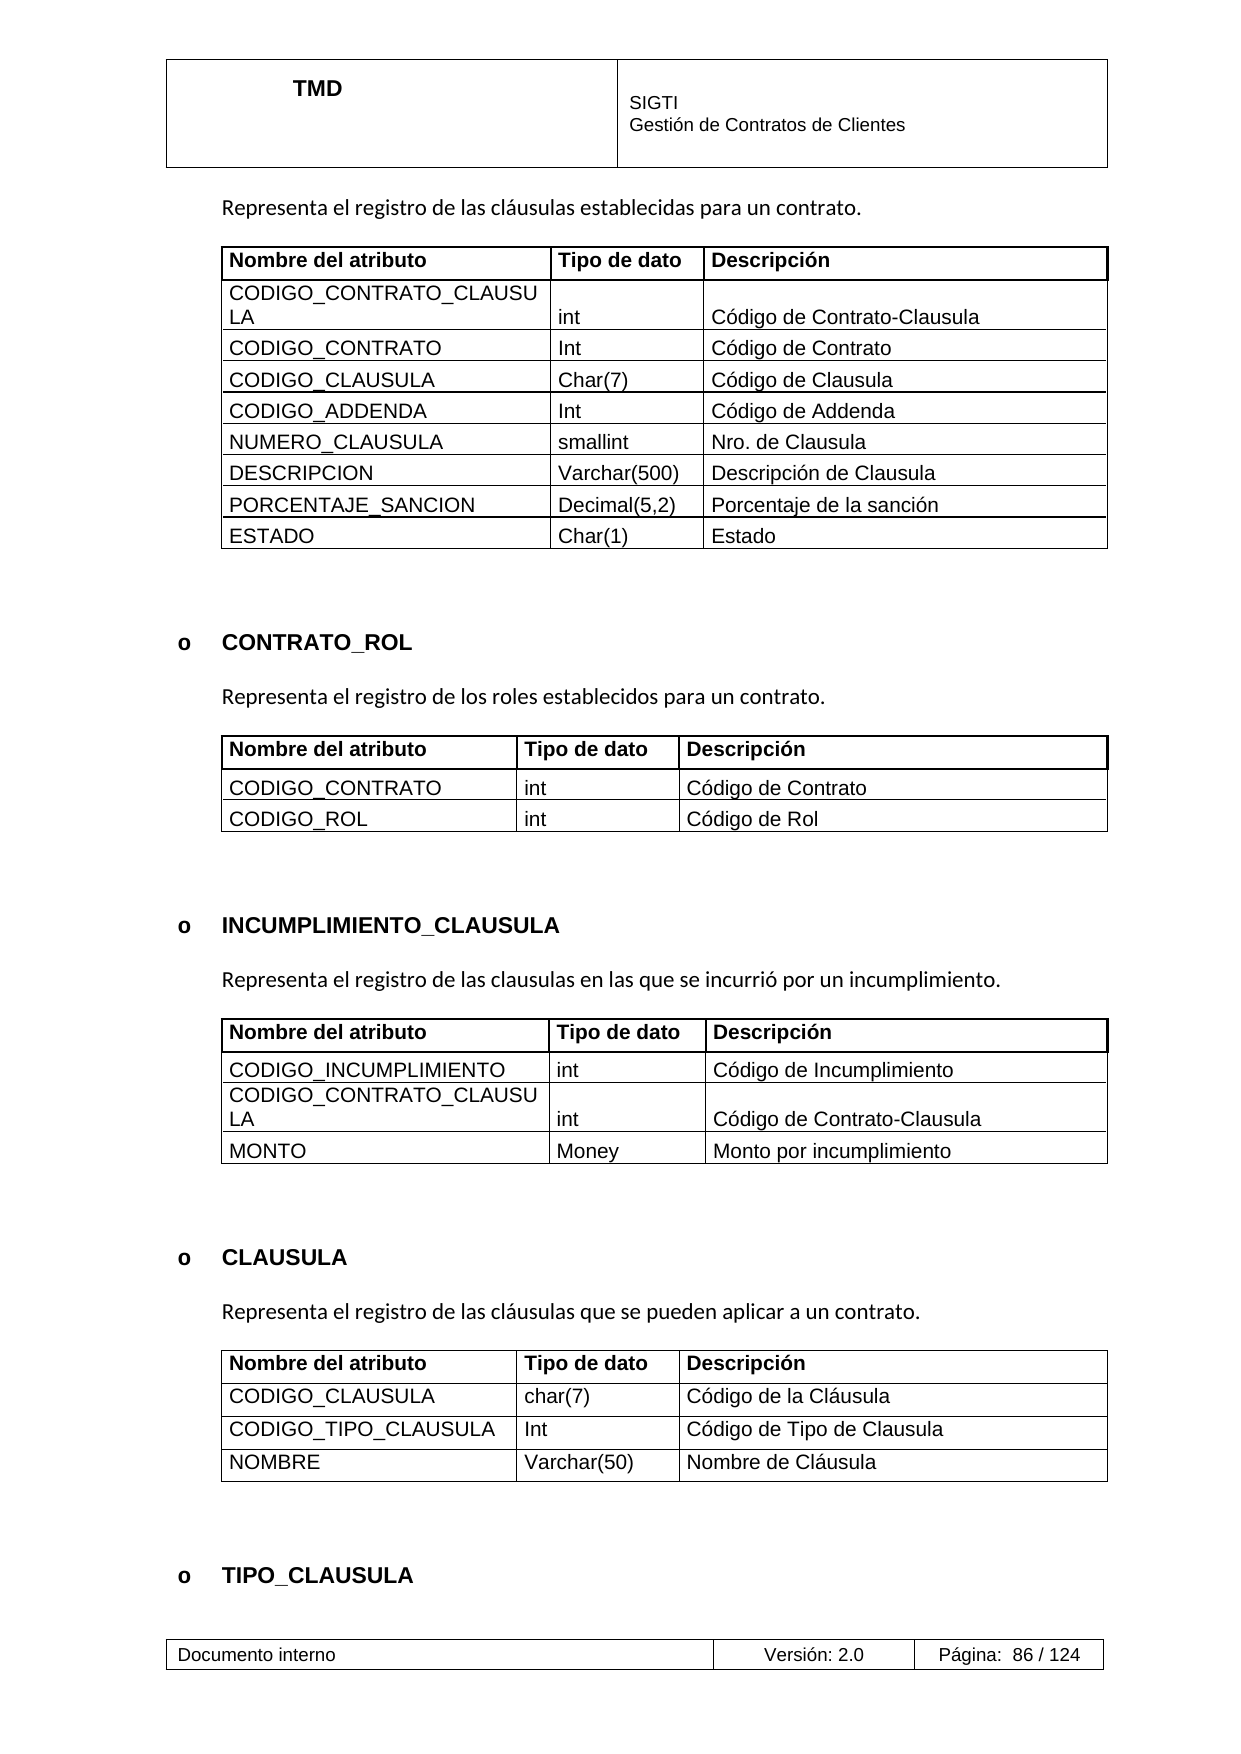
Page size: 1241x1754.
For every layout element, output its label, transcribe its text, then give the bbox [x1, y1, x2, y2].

table_cell CODIGO_ROL [222, 799, 516, 831]
table_header Nombre del atributo [223, 248, 550, 279]
list TIPO_CLAUSULA [177, 1562, 1092, 1591]
table_cell CODIGO_CONTRATO [222, 770, 516, 799]
list INCUMPLIMIENTO_CLAUSULA [177, 912, 1092, 940]
table_cell Varchar(50) [517, 1450, 679, 1481]
table_cell Nro. de Clausula [704, 423, 1107, 454]
table_cell int [517, 800, 679, 831]
table_cell Int [551, 330, 703, 360]
table_cell Char(1) [551, 518, 703, 548]
table_cell CODIGO_CONTRATO [222, 329, 550, 360]
table_cell Descripción de Clausula [704, 454, 1107, 485]
table_header Descripción [705, 248, 1106, 279]
table_cell PORCENTAJE_SANCION [222, 485, 550, 516]
table_cell Código de Tipo de Clausula [680, 1417, 1107, 1448]
table_cell CODIGO_CLAUSULA [222, 360, 550, 391]
table_header Descripción [680, 1351, 1107, 1383]
table_cell CODIGO_ADDENDA [222, 391, 550, 423]
table_cell Código de Clausula [704, 360, 1107, 391]
text Representa el registro de las cláusulas que se pueden aplicar a un contrato. [222, 1297, 1092, 1325]
table_cell CODIGO_INCUMPLIMIENTO [222, 1053, 549, 1082]
table_cell Int [517, 1417, 679, 1448]
table_cell smallint [551, 424, 703, 454]
table_cell CODIGO_CONTRATO_CLAUSULA [222, 1082, 549, 1131]
table_cell CODIGO_CONTRATO_CLAUSULA [222, 281, 550, 329]
table_cell CODIGO_TIPO_CLAUSULA [222, 1417, 516, 1448]
table_cell Código de la Cláusula [680, 1384, 1107, 1416]
table_cell Porcentaje de la sanción [704, 485, 1107, 516]
table_cell Money [550, 1132, 705, 1162]
table_header Nombre del atributo [223, 737, 516, 768]
table_cell int [550, 1083, 705, 1131]
table_cell NUMERO_CLAUSULA [222, 423, 550, 454]
text Representa el registro de los roles establecidos para un contrato. [222, 682, 1092, 710]
table_cell NOMBRE [222, 1450, 516, 1481]
table_header Nombre del atributo [223, 1020, 548, 1051]
table_cell Nombre de Cláusula [680, 1450, 1107, 1481]
table_header Tipo de dato [517, 1351, 679, 1383]
table_cell Código de Contrato [704, 329, 1107, 360]
table_cell Código de Contrato [680, 770, 1107, 799]
list CLAUSULA [177, 1244, 1092, 1272]
table_cell int [517, 770, 679, 799]
table_cell int [551, 281, 703, 329]
table_header Descripción [680, 737, 1106, 768]
table_cell Código de Rol [680, 799, 1107, 831]
list CONTRATO_ROL [177, 629, 1092, 657]
table_header Tipo de dato [550, 1020, 705, 1051]
table_cell Código de Addenda [704, 391, 1107, 423]
table_cell Código de Contrato-Clausula [706, 1082, 1107, 1131]
table_header Tipo de dato [518, 737, 678, 768]
table_cell Char(7) [551, 361, 703, 391]
table_cell CODIGO_CLAUSULA [222, 1384, 516, 1416]
table_cell DESCRIPCION [222, 454, 550, 485]
table_cell Decimal(5,2) [551, 486, 703, 516]
table_cell ESTADO [222, 516, 550, 548]
text Representa el registro de las clausulas en las que se incurrió por un incumplimiento. [222, 965, 1092, 993]
table_header Tipo de dato [552, 248, 703, 279]
table_cell MONTO [222, 1131, 549, 1162]
table_cell char(7) [517, 1384, 679, 1416]
table_cell Monto por incumplimiento [706, 1131, 1107, 1162]
table_header Descripción [707, 1020, 1106, 1051]
table_cell Int [551, 393, 703, 423]
table_cell int [550, 1053, 705, 1082]
table_cell Código de Contrato-Clausula [704, 281, 1107, 329]
table_cell Varchar(500) [551, 455, 703, 485]
table_cell Estado [704, 516, 1107, 548]
table_cell Código de Incumplimiento [706, 1053, 1107, 1082]
text Representa el registro de las cláusulas establecidas para un contrato. [222, 193, 1092, 221]
table_header Nombre del atributo [222, 1351, 516, 1383]
